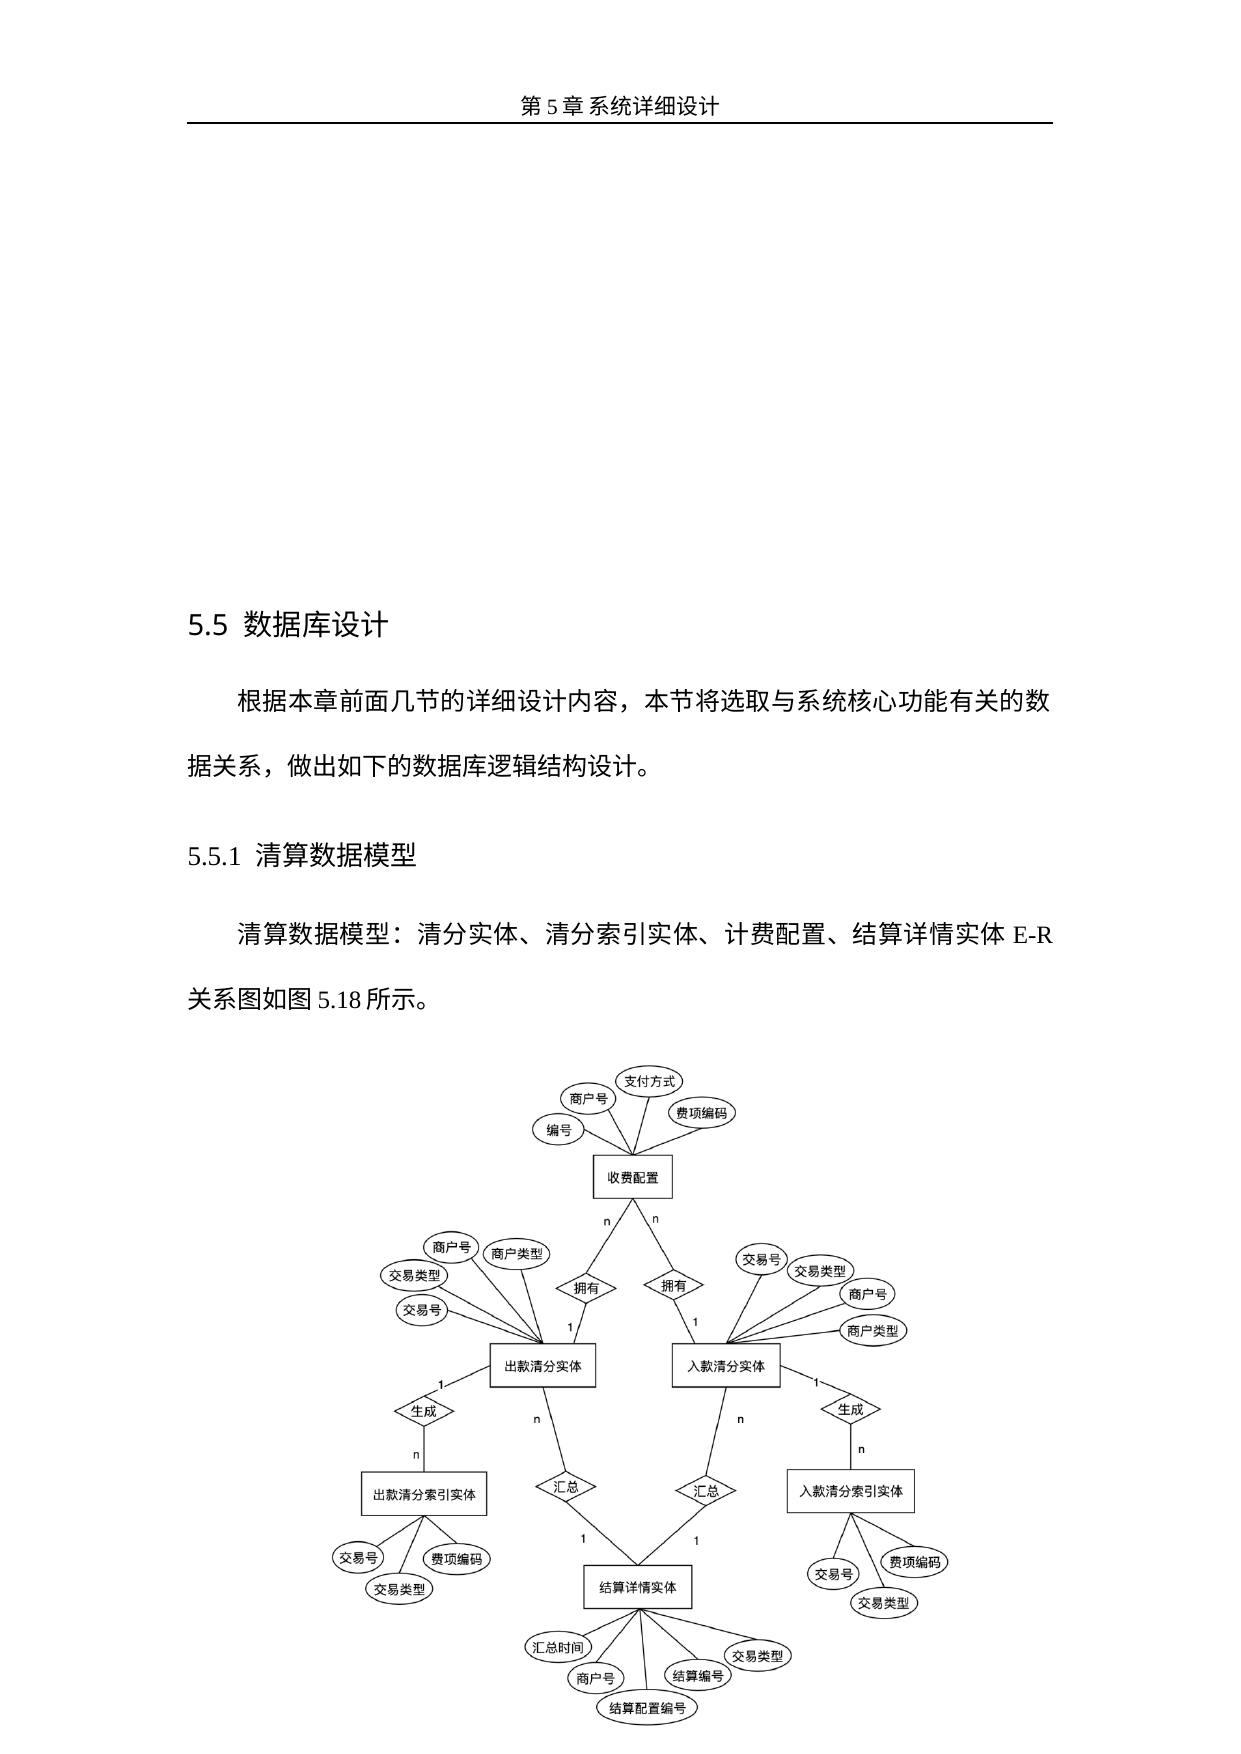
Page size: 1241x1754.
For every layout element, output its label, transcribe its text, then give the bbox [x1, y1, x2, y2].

text 清算数据模型：清分实体、清分索引实体、计费配置、结算详情实体E-R关系图如图5.18所示。 [187, 900, 1053, 1030]
text 5.5.1 清算数据模型 [187, 822, 1053, 887]
picture [330, 1063, 953, 1726]
text 5.5 数据库设计 [187, 590, 1053, 655]
text 根据本章前面几节的详细设计内容，本节将选取与系统核心功能有关的数据关系，做出如下的数据库逻辑结构设计。 [187, 667, 1053, 797]
